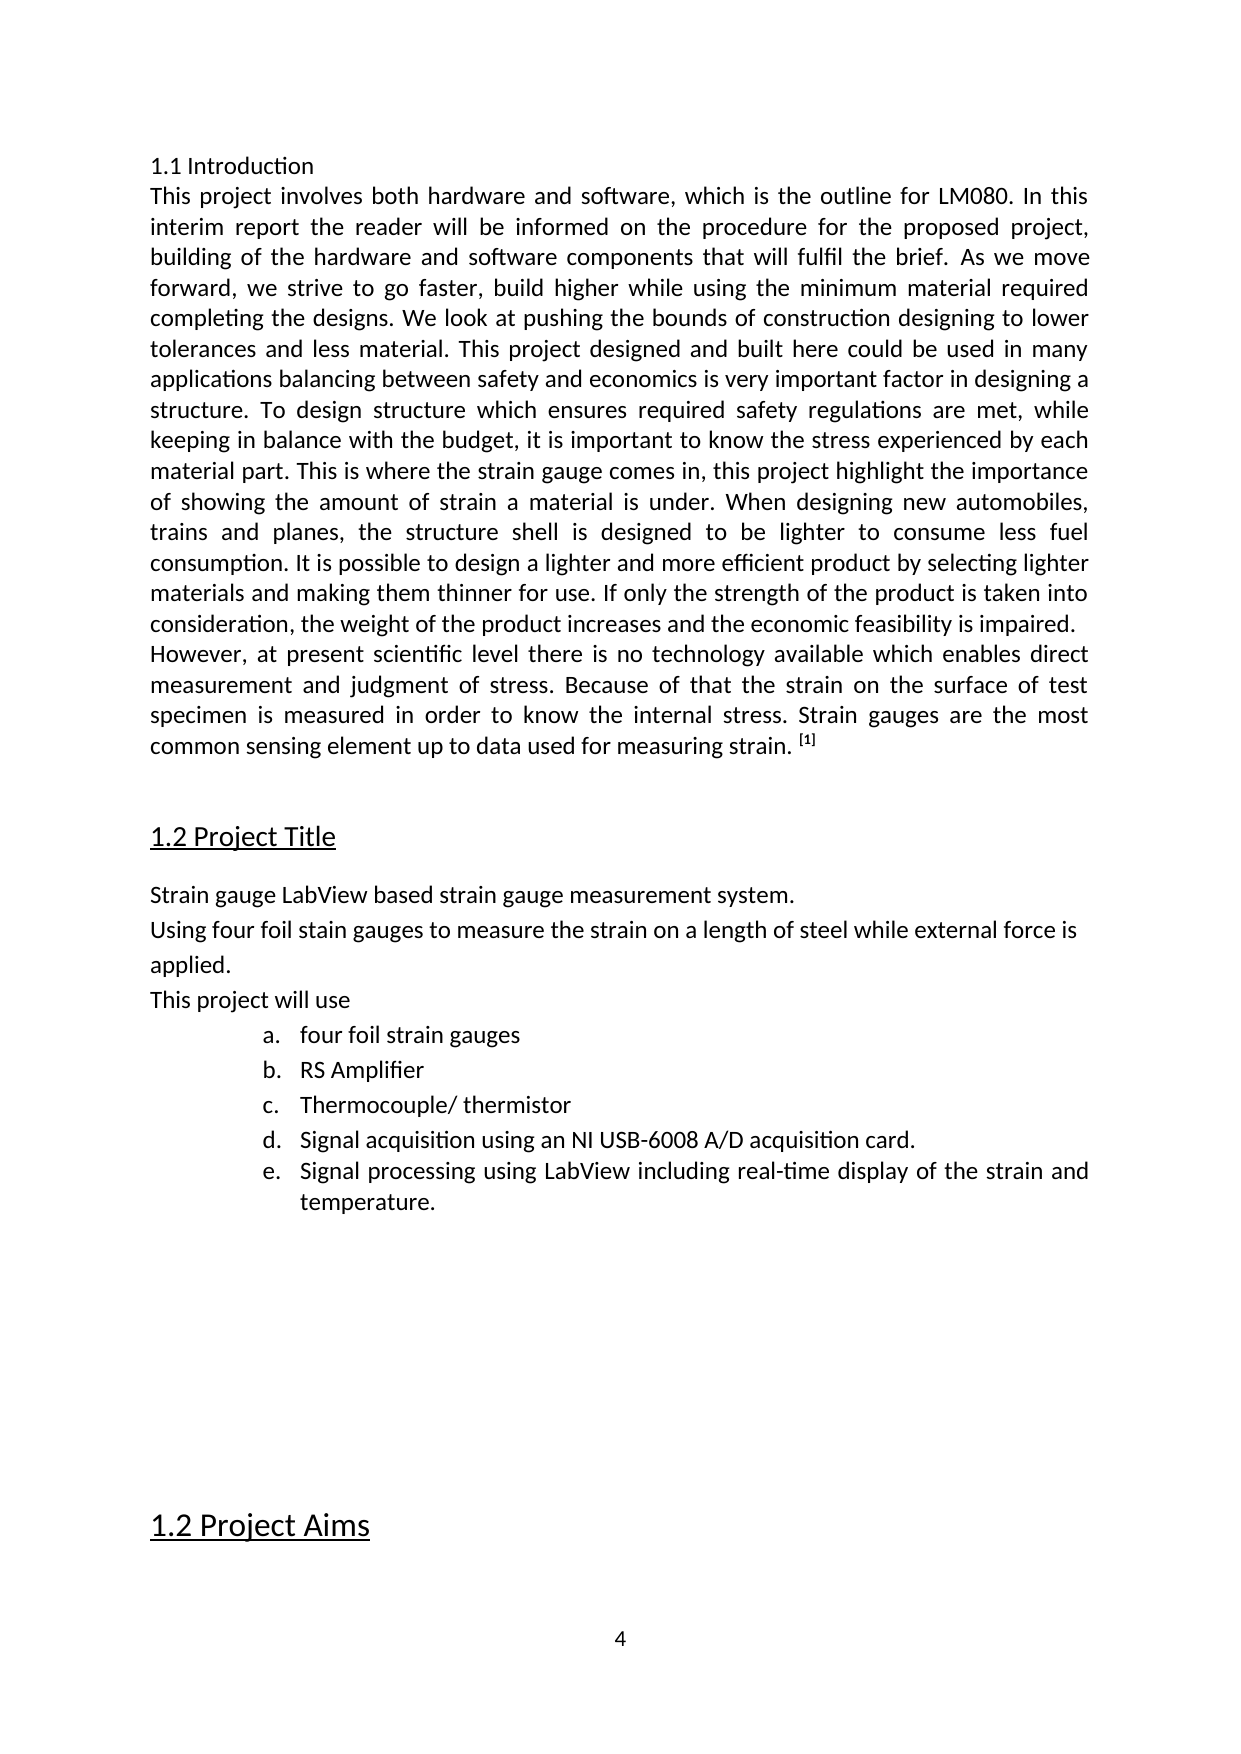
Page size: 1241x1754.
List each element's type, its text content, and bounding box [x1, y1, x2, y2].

text 1.2 Project Title [150, 818, 1090, 853]
text 1.2 Project Aims [150, 1504, 1090, 1544]
text However, at present scientific level there is no technology available which enables direct measurement and judgment of stress. Because of that the strain on the surface of test specimen is measured in order to know the internal stress. Strain gauges are the most common sensing element up to data used for measuring strain. [1] [150, 638, 1090, 760]
list Signal acquisition using an NI USB-6008 A/D acquisition card. [262, 1125, 1090, 1155]
list Strain gauge LabView based strain gauge measurement system. [150, 880, 1090, 910]
text 1.1 Introduction [150, 150, 1090, 181]
list This project will use [150, 985, 1090, 1015]
list Signal processing using LabView including real-time display of the strain and temperature. [262, 1155, 1090, 1216]
text This project involves both hardware and software, which is the outline for LM080. In this interim report the reader will be informed on the procedure for the proposed project, building of the hardware and software components that will fulfil the brief. As we move forward, we strive to go faster, build higher while using the minimum material required completing the designs. We look at pushing the bounds of construction designing to lower tolerances and less material. This project designed and built here could be used in many applications balancing between safety and economics is very important factor in designing a structure. To design structure which ensures required safety regulations are met, while keeping in balance with the budget, it is important to know the stress experienced by each material part. This is where the strain gauge comes in, this project highlight the importance of showing the amount of strain a material is under. When designing new automobiles, trains and planes, the structure shell is designed to be lighter to consume less fuel consumption. It is possible to design a lighter and more efficient product by selecting lighter materials and making them thinner for use. If only the strength of the product is taken into consideration, the weight of the product increases and the economic feasibility is impaired. [150, 181, 1090, 638]
list Using four foil stain gauges to measure the strain on a length of steel while external force is applied. [150, 915, 1090, 980]
list RS Amplifier [262, 1055, 1090, 1085]
list Thermocouple/ thermistor [262, 1090, 1090, 1120]
list four foil strain gauges [262, 1020, 1090, 1050]
